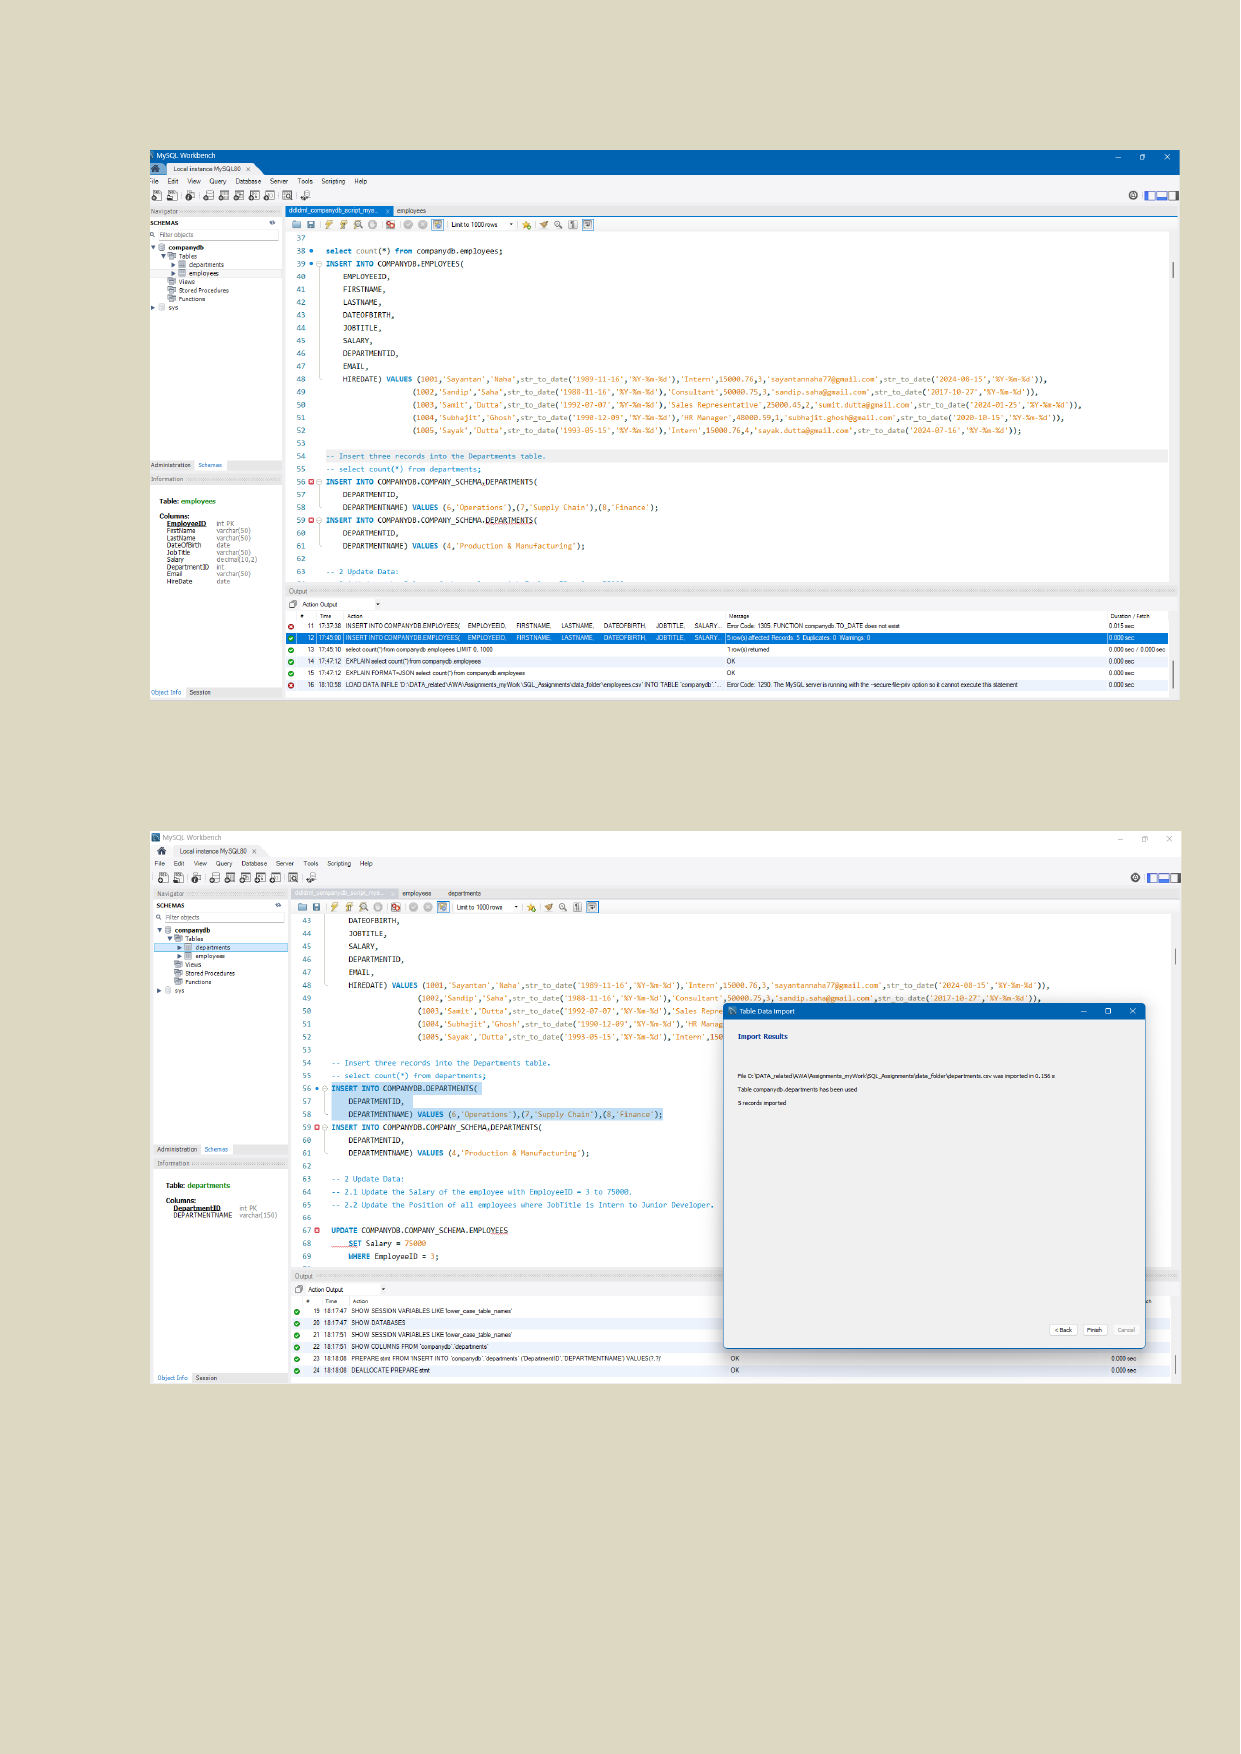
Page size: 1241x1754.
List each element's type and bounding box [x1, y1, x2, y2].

picture [150, 150, 1180, 701]
picture [150, 831, 1182, 1384]
